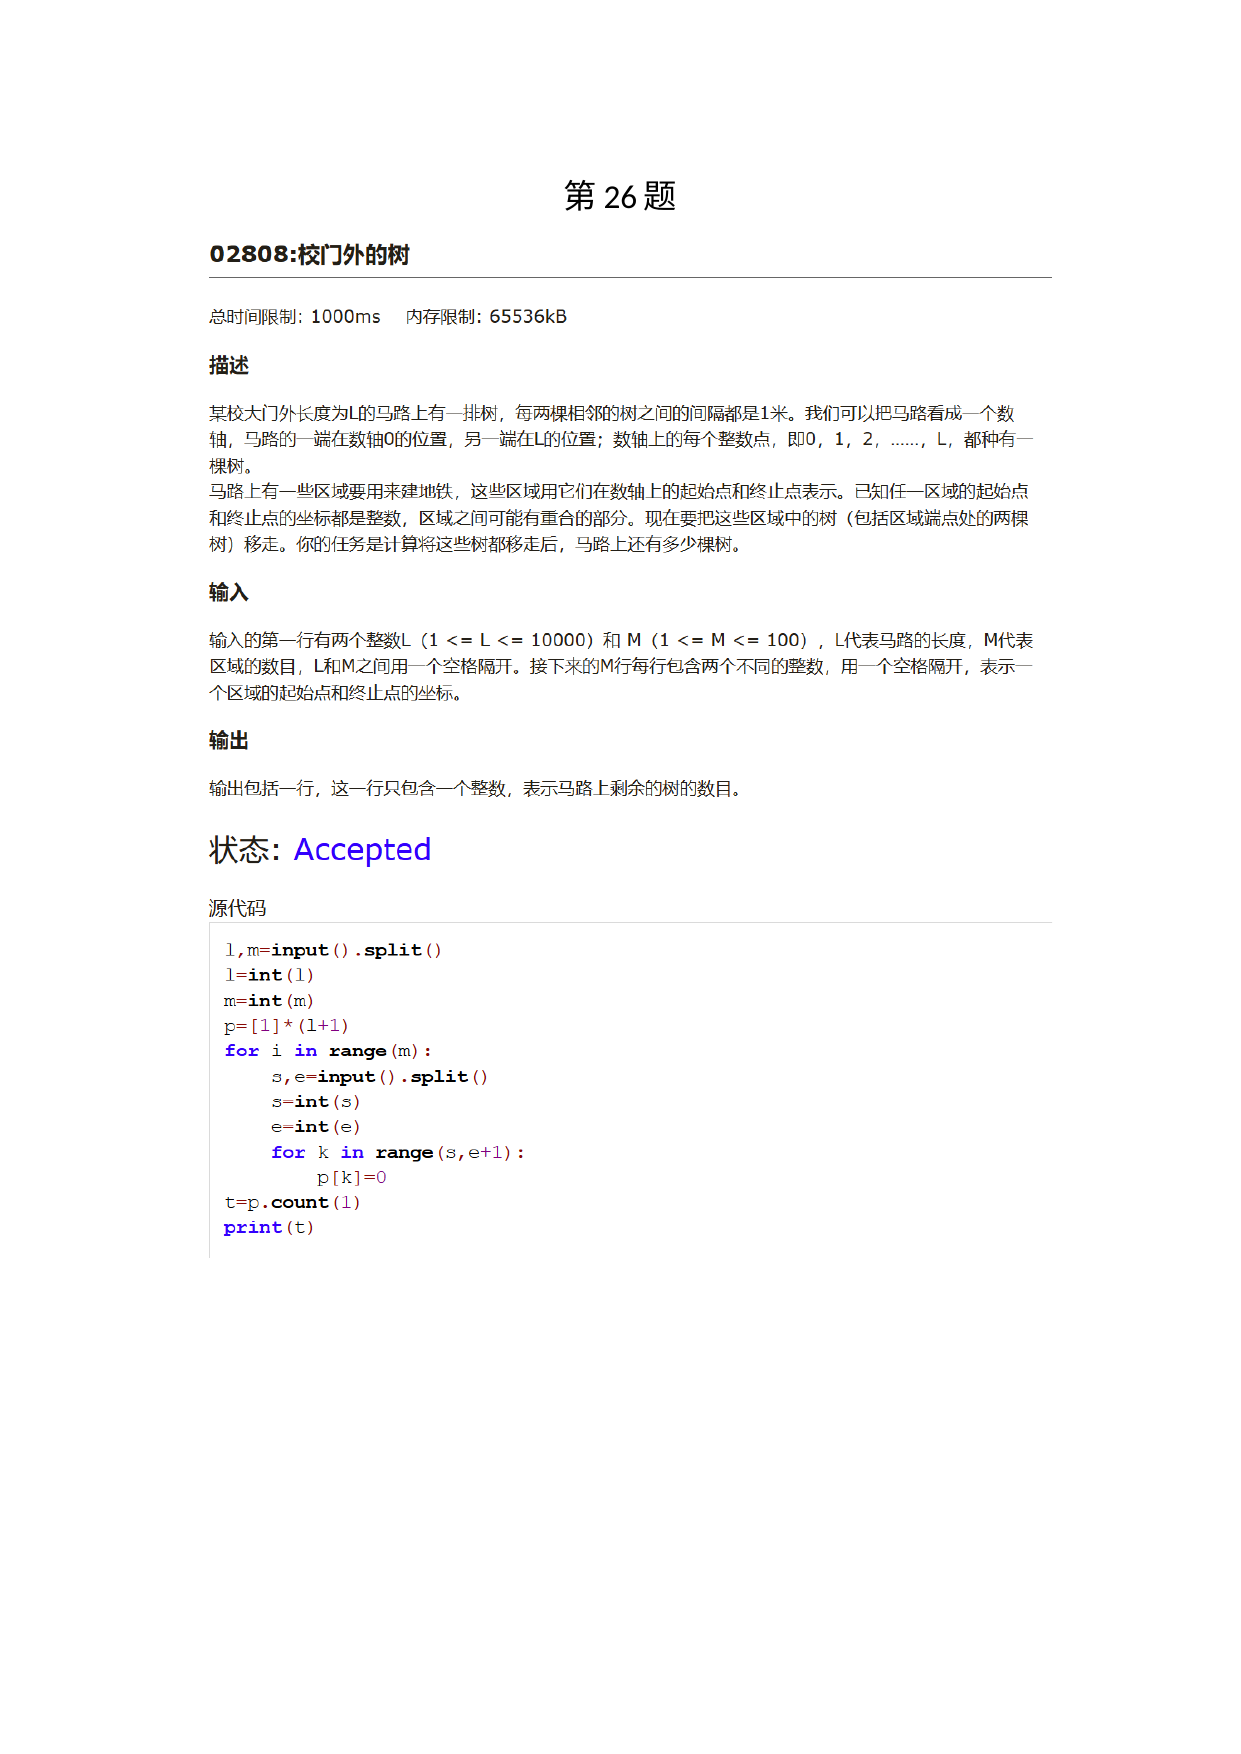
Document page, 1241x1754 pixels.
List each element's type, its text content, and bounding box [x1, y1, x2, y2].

picture [188, 812, 1053, 1258]
text 第26题 [187, 162, 1053, 227]
picture [188, 227, 1052, 809]
